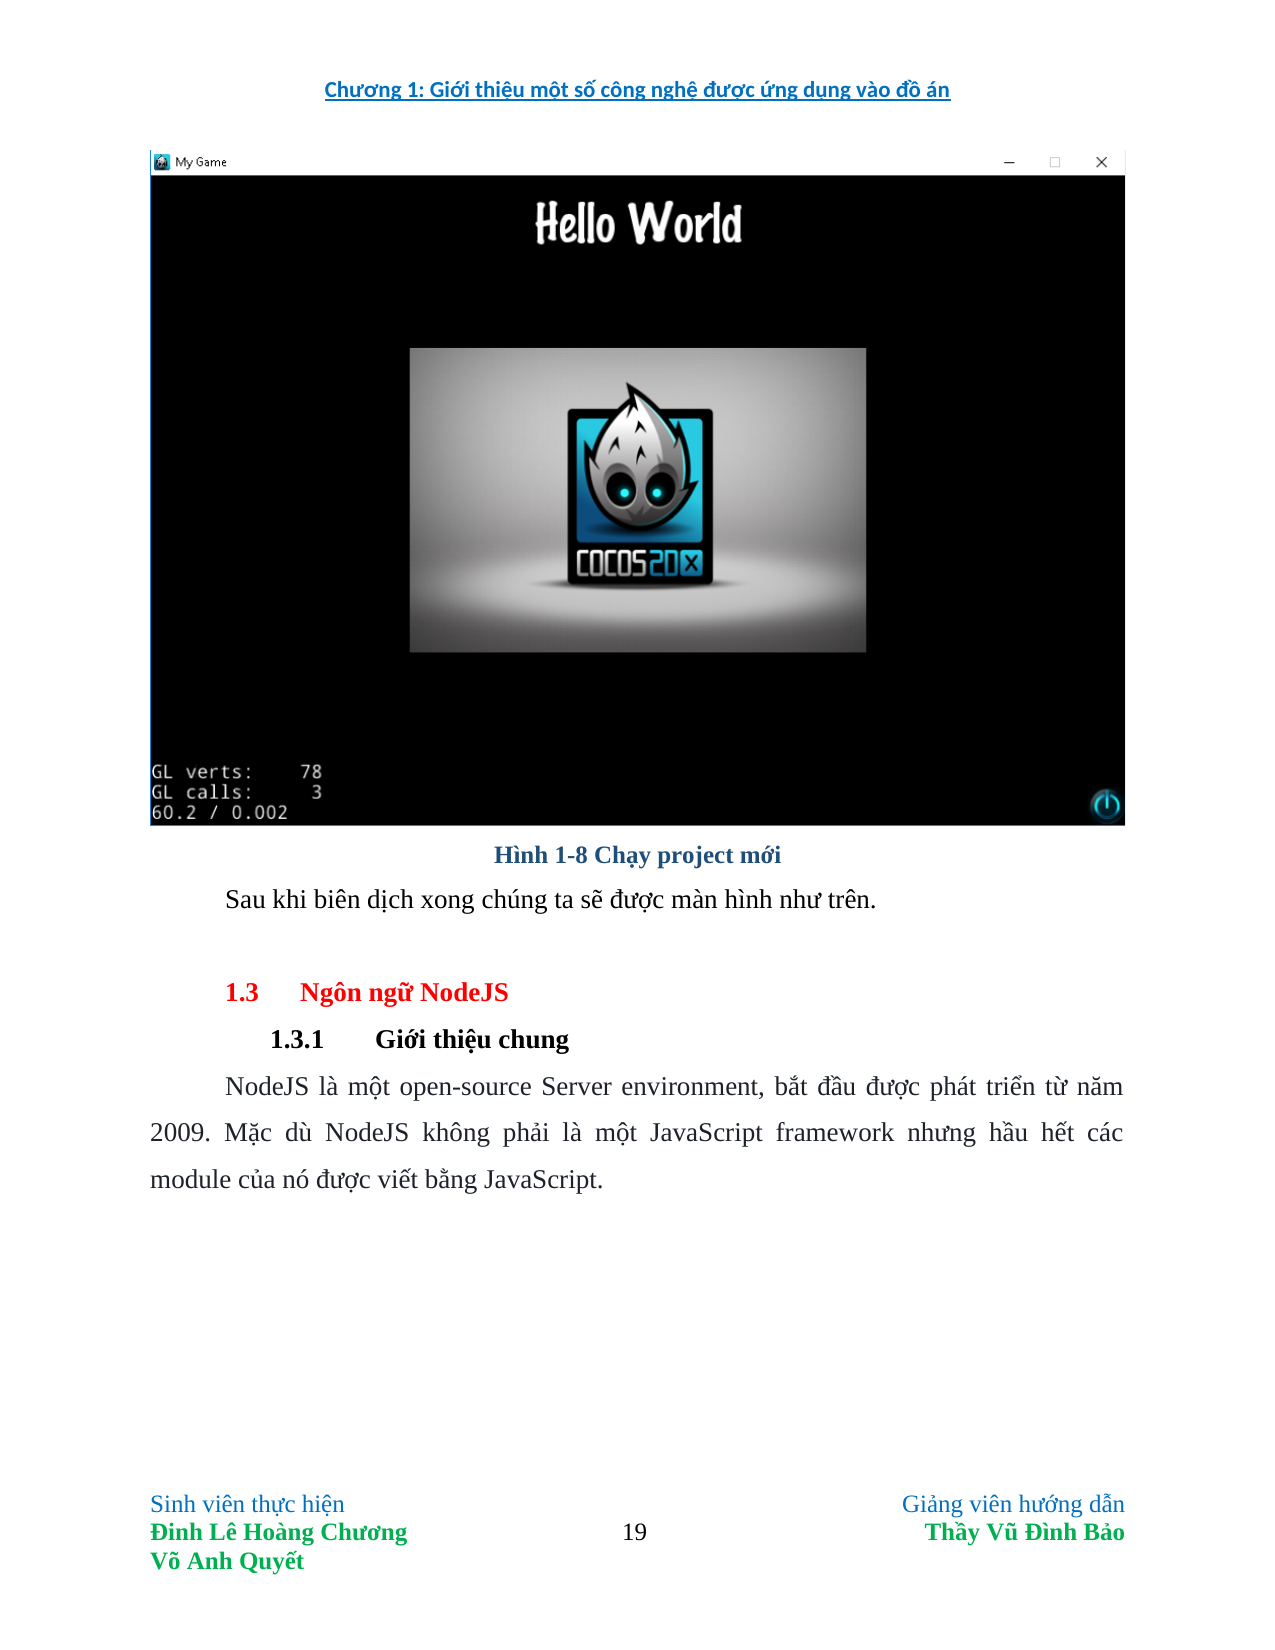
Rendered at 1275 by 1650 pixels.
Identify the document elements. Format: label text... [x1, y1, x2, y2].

subtitle Giới thiệu chung [150, 1023, 1125, 1054]
picture [150, 150, 1125, 826]
subtitle Ngôn ngữ NodeJS [150, 976, 1125, 1008]
text NodeJS là một open-source Server environment, bắt đầu được phát triển từ năm 2009. Mặc dù NodeJS không phải là một JavaScript framework nhưng hầu hết các module của nó được viết bằng JavaScript. [150, 1148, 1125, 1194]
text NodeJS là một open-source Server environment, bắt đầu được phát triển từ năm 2009. Mặc dù NodeJS không phải là một JavaScript framework nhưng hầu hết các module của nó được viết bằng JavaScript. [150, 1070, 1125, 1116]
text Sau khi biên dịch xong chúng ta sẽ được màn hình như trên. [150, 883, 1125, 914]
text Hình 1-8 Chạy project mới [150, 840, 1125, 869]
